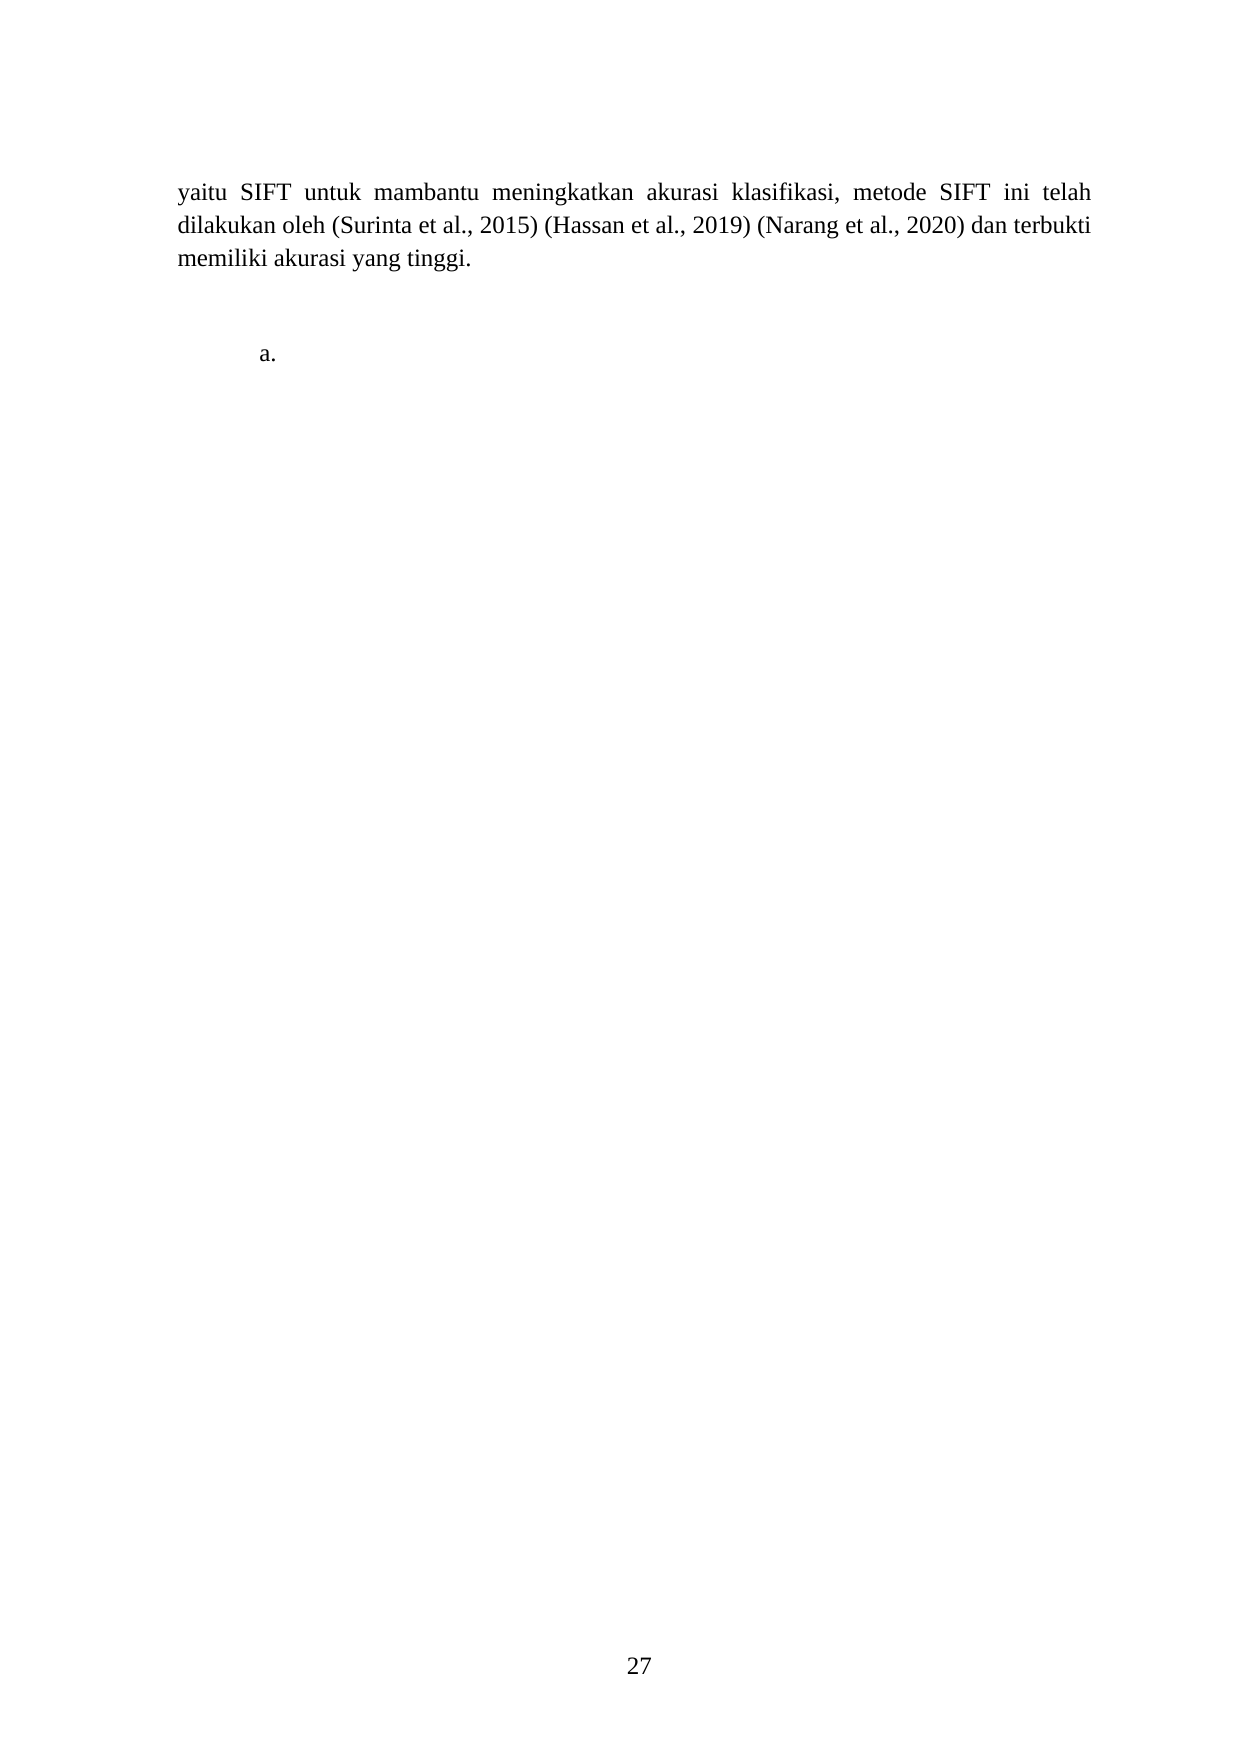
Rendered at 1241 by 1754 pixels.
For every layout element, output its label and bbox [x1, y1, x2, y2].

text [177, 177, 1092, 272]
